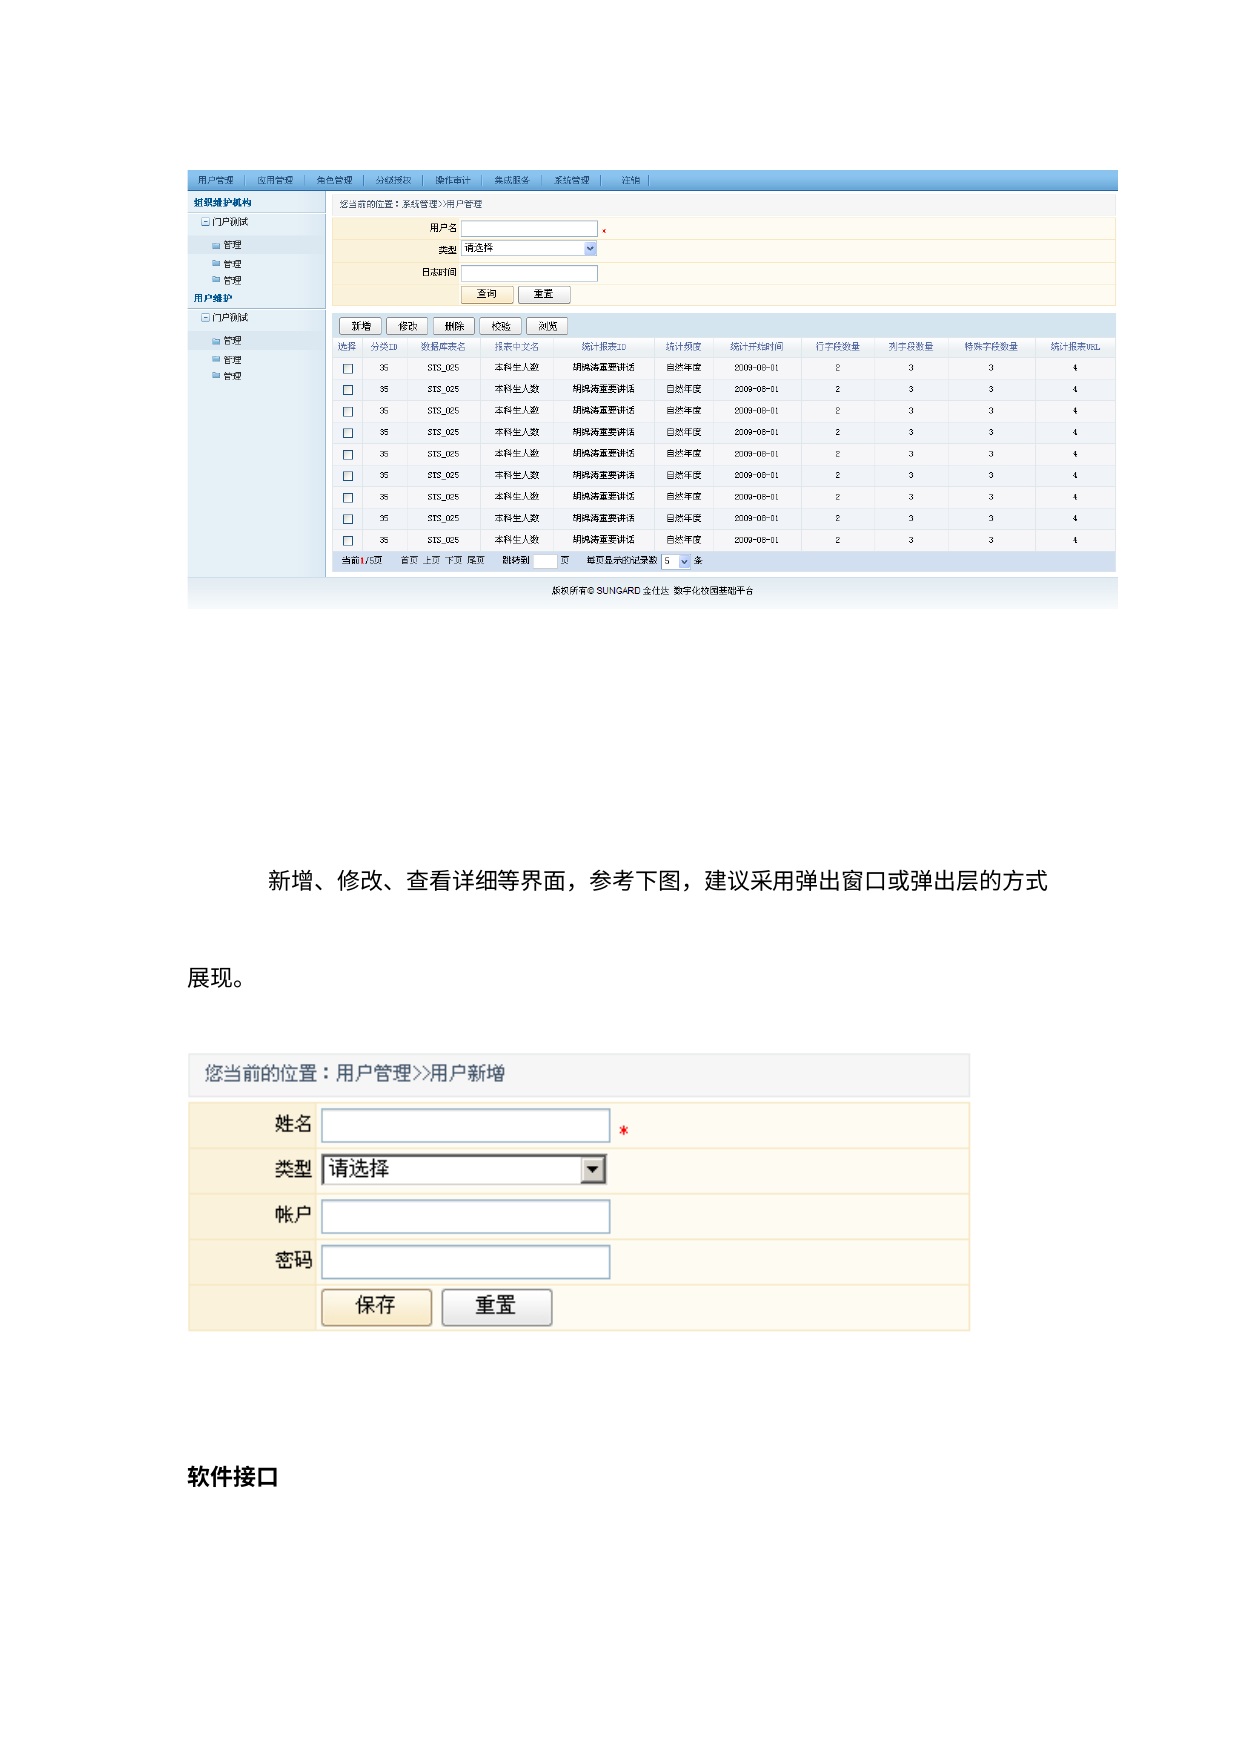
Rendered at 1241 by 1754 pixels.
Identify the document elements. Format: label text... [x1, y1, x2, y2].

picture [187, 1052, 972, 1333]
picture [187, 169, 1126, 805]
text 新增、修改、查看详细等界面，参考下图，建议采用弹出窗口或弹出层的方式展现。 [187, 847, 1053, 1009]
text 软件接口 [187, 1443, 1053, 1508]
